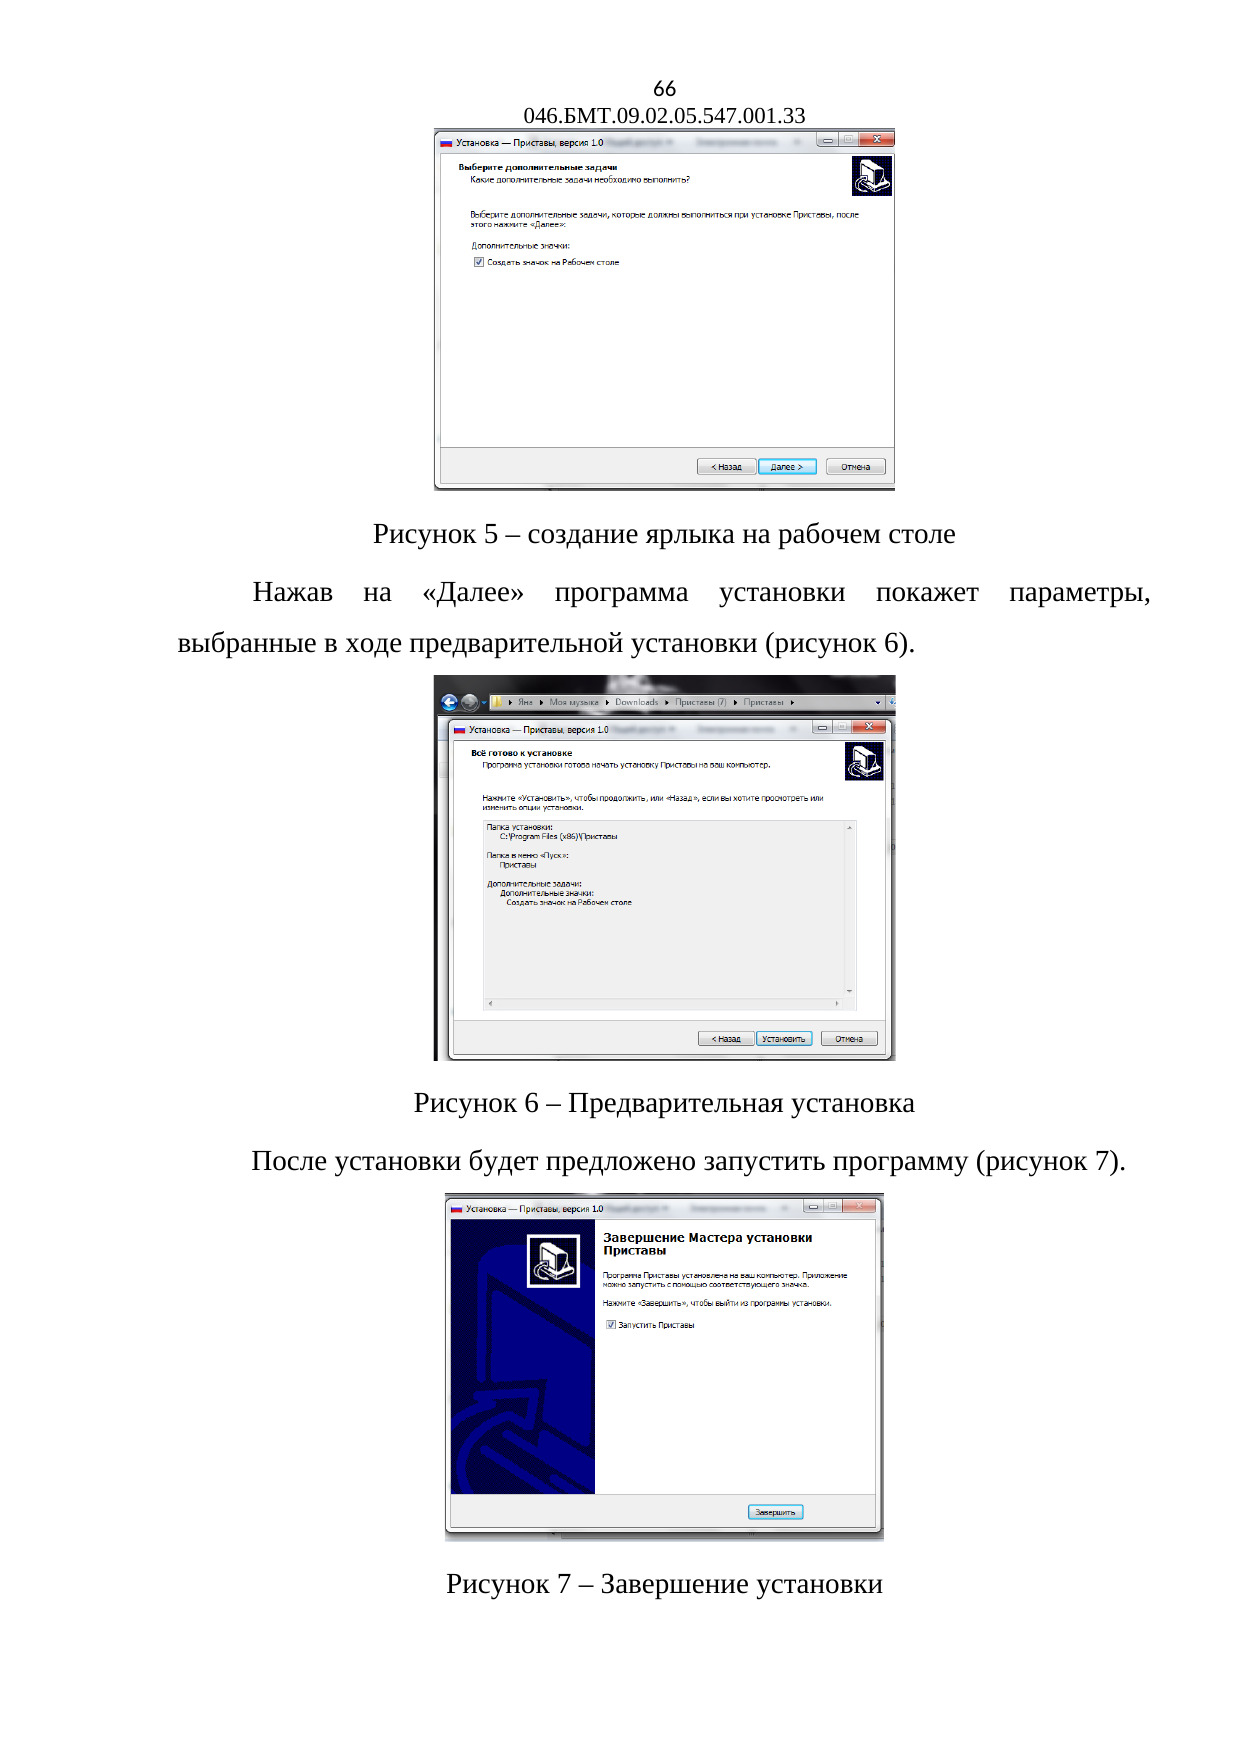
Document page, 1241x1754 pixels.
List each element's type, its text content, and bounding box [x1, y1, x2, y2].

text Нажав на «Далее» программа установки покажет параметры, выбранные в ходе предварительной установки (рисунок 6). [177, 574, 1152, 658]
text Рисунок 5 – создание ярлыка на рабочем столе [177, 516, 1152, 549]
picture [433, 128, 895, 491]
text Рисунок 6 – Предварительная установка [177, 1085, 1152, 1118]
picture [433, 675, 896, 1061]
text Рисунок 7 – Завершение установки [177, 1566, 1152, 1599]
text После установки будет предложено запустить программу (рисунок 7). [177, 1143, 1152, 1177]
picture [444, 1193, 884, 1542]
